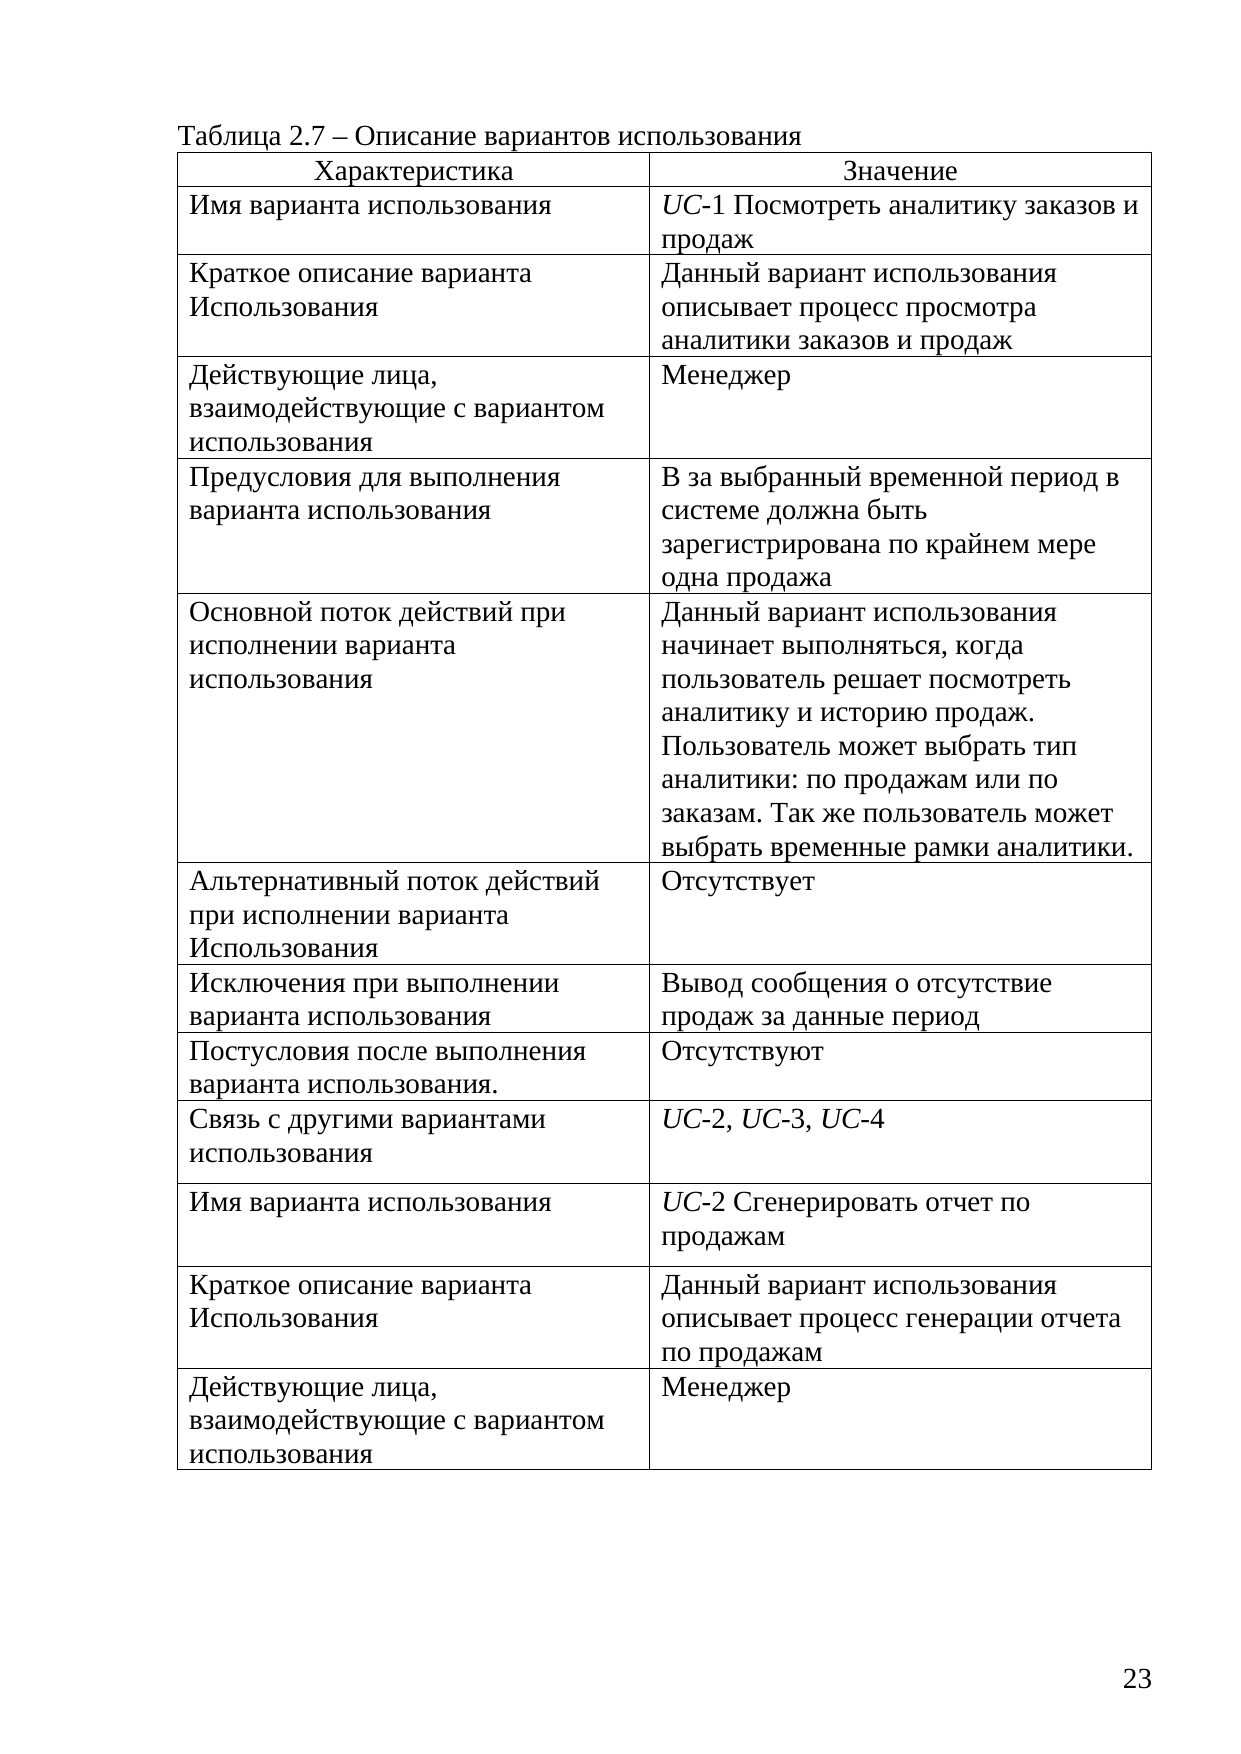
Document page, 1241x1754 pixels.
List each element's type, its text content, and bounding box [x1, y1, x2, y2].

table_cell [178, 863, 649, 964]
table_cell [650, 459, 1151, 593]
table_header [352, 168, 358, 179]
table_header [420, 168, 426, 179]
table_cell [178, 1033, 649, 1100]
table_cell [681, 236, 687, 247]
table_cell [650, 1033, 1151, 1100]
text Таблица 2.7 – Описание вариантов использования [177, 118, 1152, 152]
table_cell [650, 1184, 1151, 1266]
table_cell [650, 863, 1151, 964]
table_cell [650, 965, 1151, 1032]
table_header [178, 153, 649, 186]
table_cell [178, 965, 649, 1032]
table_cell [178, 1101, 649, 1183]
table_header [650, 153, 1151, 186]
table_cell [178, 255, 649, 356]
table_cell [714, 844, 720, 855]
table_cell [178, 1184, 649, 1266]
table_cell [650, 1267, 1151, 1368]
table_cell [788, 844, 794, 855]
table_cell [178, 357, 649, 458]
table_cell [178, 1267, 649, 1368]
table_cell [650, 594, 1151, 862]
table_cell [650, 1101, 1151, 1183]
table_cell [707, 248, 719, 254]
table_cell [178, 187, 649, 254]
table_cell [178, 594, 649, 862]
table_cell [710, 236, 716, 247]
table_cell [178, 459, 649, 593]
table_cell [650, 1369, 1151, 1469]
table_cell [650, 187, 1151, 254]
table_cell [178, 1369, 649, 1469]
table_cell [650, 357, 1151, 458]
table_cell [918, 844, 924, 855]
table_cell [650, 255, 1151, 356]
